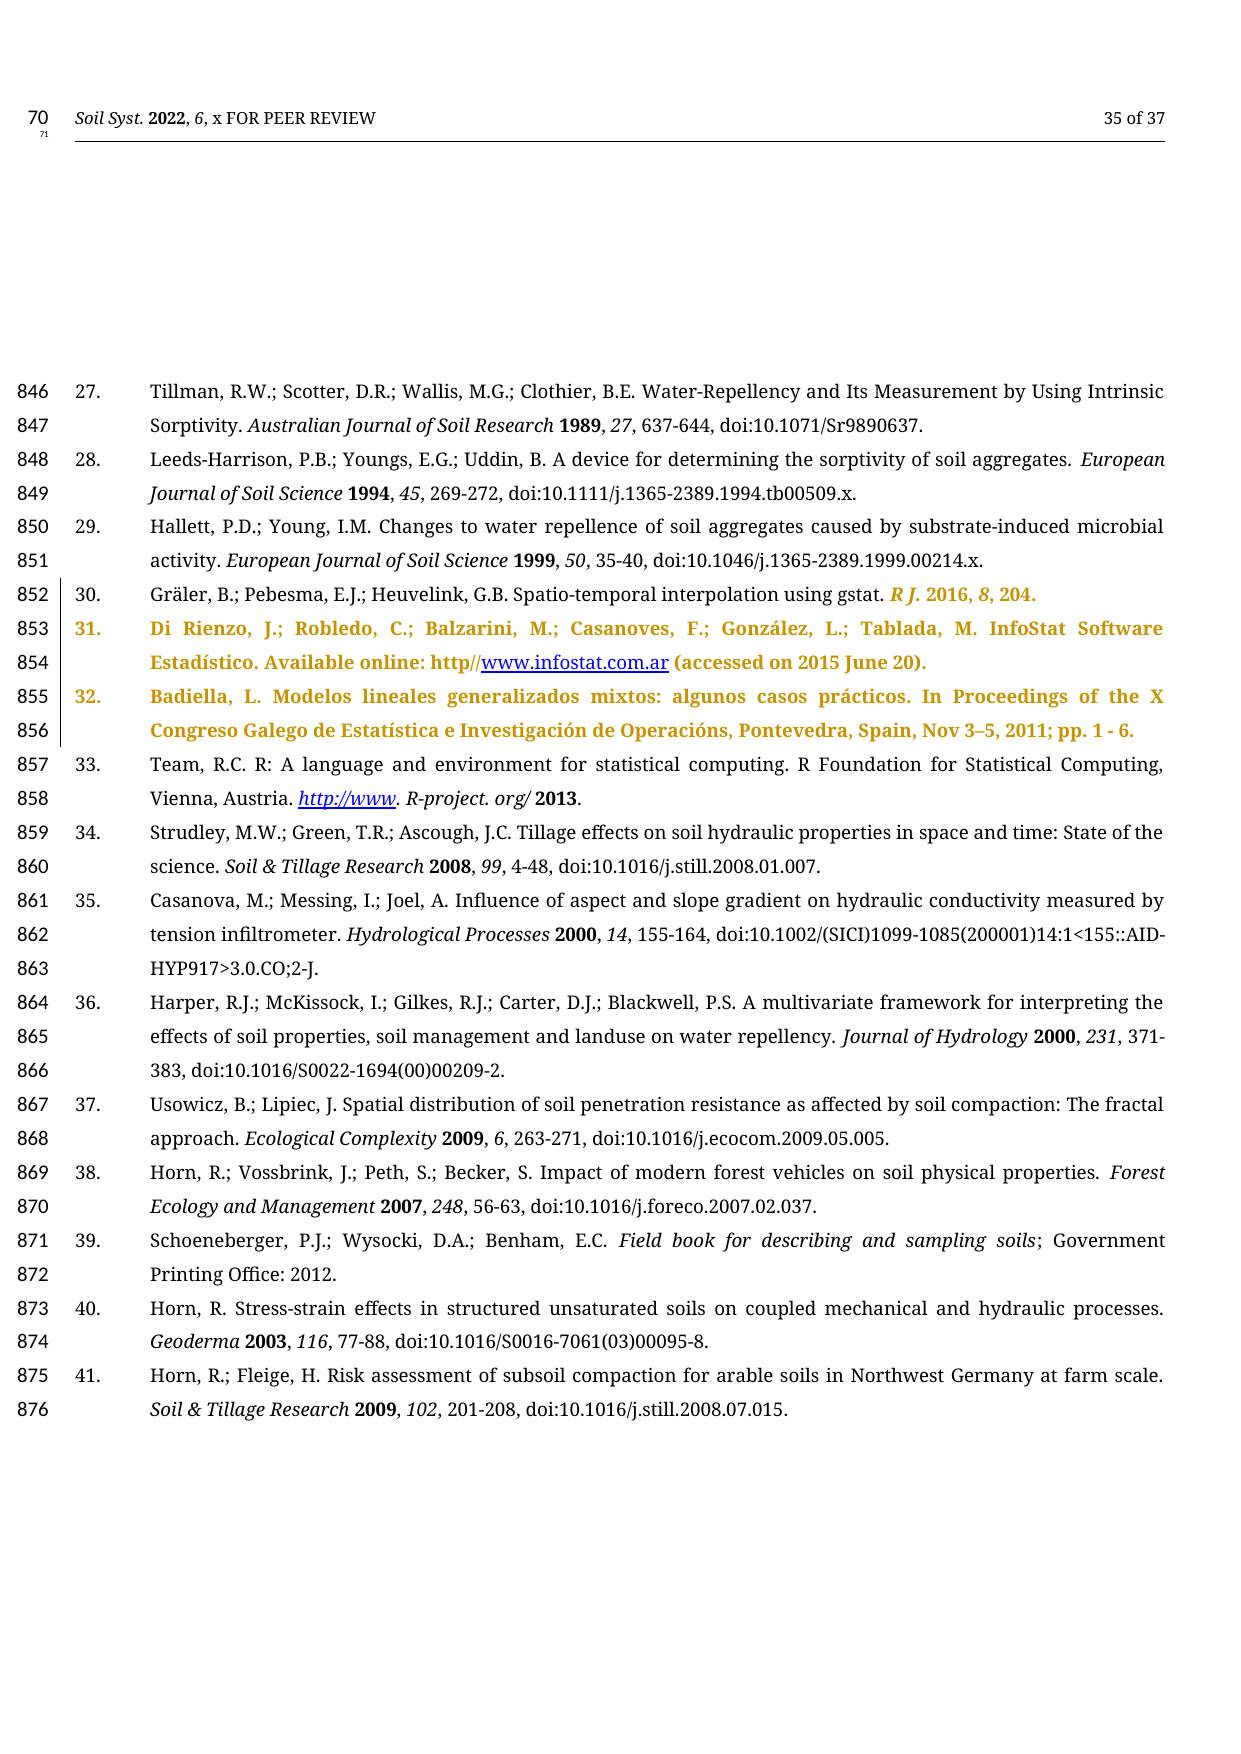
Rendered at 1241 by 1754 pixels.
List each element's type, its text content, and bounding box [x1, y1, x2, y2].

text 27. Tillman, R.W.; Scotter, D.R.; Wallis, M.G.; Clothier, B.E. Water-Repellency and Its Measurement by Using Intrinsic Sorptivity. Australian Journal of Soil Research 1989, 27, 637-644, doi:10.1071/Sr9890637. [75, 374, 1165, 442]
text 36. Harper, R.J.; McKissock, I.; Gilkes, R.J.; Carter, D.J.; Blackwell, P.S. A multivariate framework for interpreting the effects of soil properties, soil management and landuse on water repellency. Journal of Hydrology 2000, 231, 371-383, doi:10.1016/S0022-1694(00)00209-2. [75, 985, 1165, 1087]
text 38. Horn, R.; Vossbrink, J.; Peth, S.; Becker, S. Impact of modern forest vehicles on soil physical properties. Forest Ecology and Management 2007, 248, 56-63, doi:10.1016/j.foreco.2007.02.037. [75, 1155, 1165, 1223]
text 37. Usowicz, B.; Lipiec, J. Spatial distribution of soil penetration resistance as affected by soil compaction: The fractal approach. Ecological Complexity 2009, 6, 263-271, doi:10.1016/j.ecocom.2009.05.005. [75, 1087, 1165, 1155]
text 32. Badiella, L. Modelos lineales generalizados mixtos: algunos casos prácticos. In Proceedings of the X Congreso Galego de Estatística e Investigación de Operacións, Pontevedra, Spain, Nov 3–5, 2011; pp. 1 - 6. [75, 679, 1165, 747]
text 40. Horn, R. Stress-strain effects in structured unsaturated soils on coupled mechanical and hydraulic processes. Geoderma 2003, 116, 77-88, doi:10.1016/S0016-7061(03)00095-8. [75, 1291, 1165, 1358]
text 41. Horn, R.; Fleige, H. Risk assessment of subsoil compaction for arable soils in Northwest Germany at farm scale. Soil & Tillage Research 2009, 102, 201-208, doi:10.1016/j.still.2008.07.015. [75, 1358, 1165, 1426]
text 39. Schoeneberger, P.J.; Wysocki, D.A.; Benham, E.C. Field book for describing and sampling soils; Government Printing Office: 2012. [75, 1223, 1165, 1291]
text 35. Casanova, M.; Messing, I.; Joel, A. Influence of aspect and slope gradient on hydraulic conductivity measured by tension infiltrometer. Hydrological Processes 2000, 14, 155-164, doi:10.1002/(SICI)1099-1085(200001)14:1<155::AID-HYP917>3.0.CO;2-J. [75, 883, 1165, 985]
text 33. Team, R.C. R: A language and environment for statistical computing. R Foundation for Statistical Computing, Vienna, Austria. http://www. R-project. org/ 2013. [75, 747, 1165, 815]
text 28. Leeds-Harrison, P.B.; Youngs, E.G.; Uddin, B. A device for determining the sorptivity of soil aggregates. European Journal of Soil Science 1994, 45, 269-272, doi:10.1111/j.1365-2389.1994.tb00509.x. [75, 442, 1165, 509]
text 31. Di Rienzo, J.; Robledo, C.; Balzarini, M.; Casanoves, F.; González, L.; Tablada, M. InfoStat Software Estadístico. Available online: http//www.infostat.com.ar (accessed on 2015 June 20). [75, 611, 1165, 679]
text 34. Strudley, M.W.; Green, T.R.; Ascough, J.C. Tillage effects on soil hydraulic properties in space and time: State of the science. Soil & Tillage Research 2008, 99, 4-48, doi:10.1016/j.still.2008.01.007. [75, 815, 1165, 883]
text 30. Gräler, B.; Pebesma, E.J.; Heuvelink, G.B. Spatio-temporal interpolation using gstat. R J. 2016, 8, 204. [75, 577, 1165, 611]
text 29. Hallett, P.D.; Young, I.M. Changes to water repellence of soil aggregates caused by substrate-induced microbial activity. European Journal of Soil Science 1999, 50, 35-40, doi:10.1046/j.1365-2389.1999.00214.x. [75, 509, 1165, 577]
